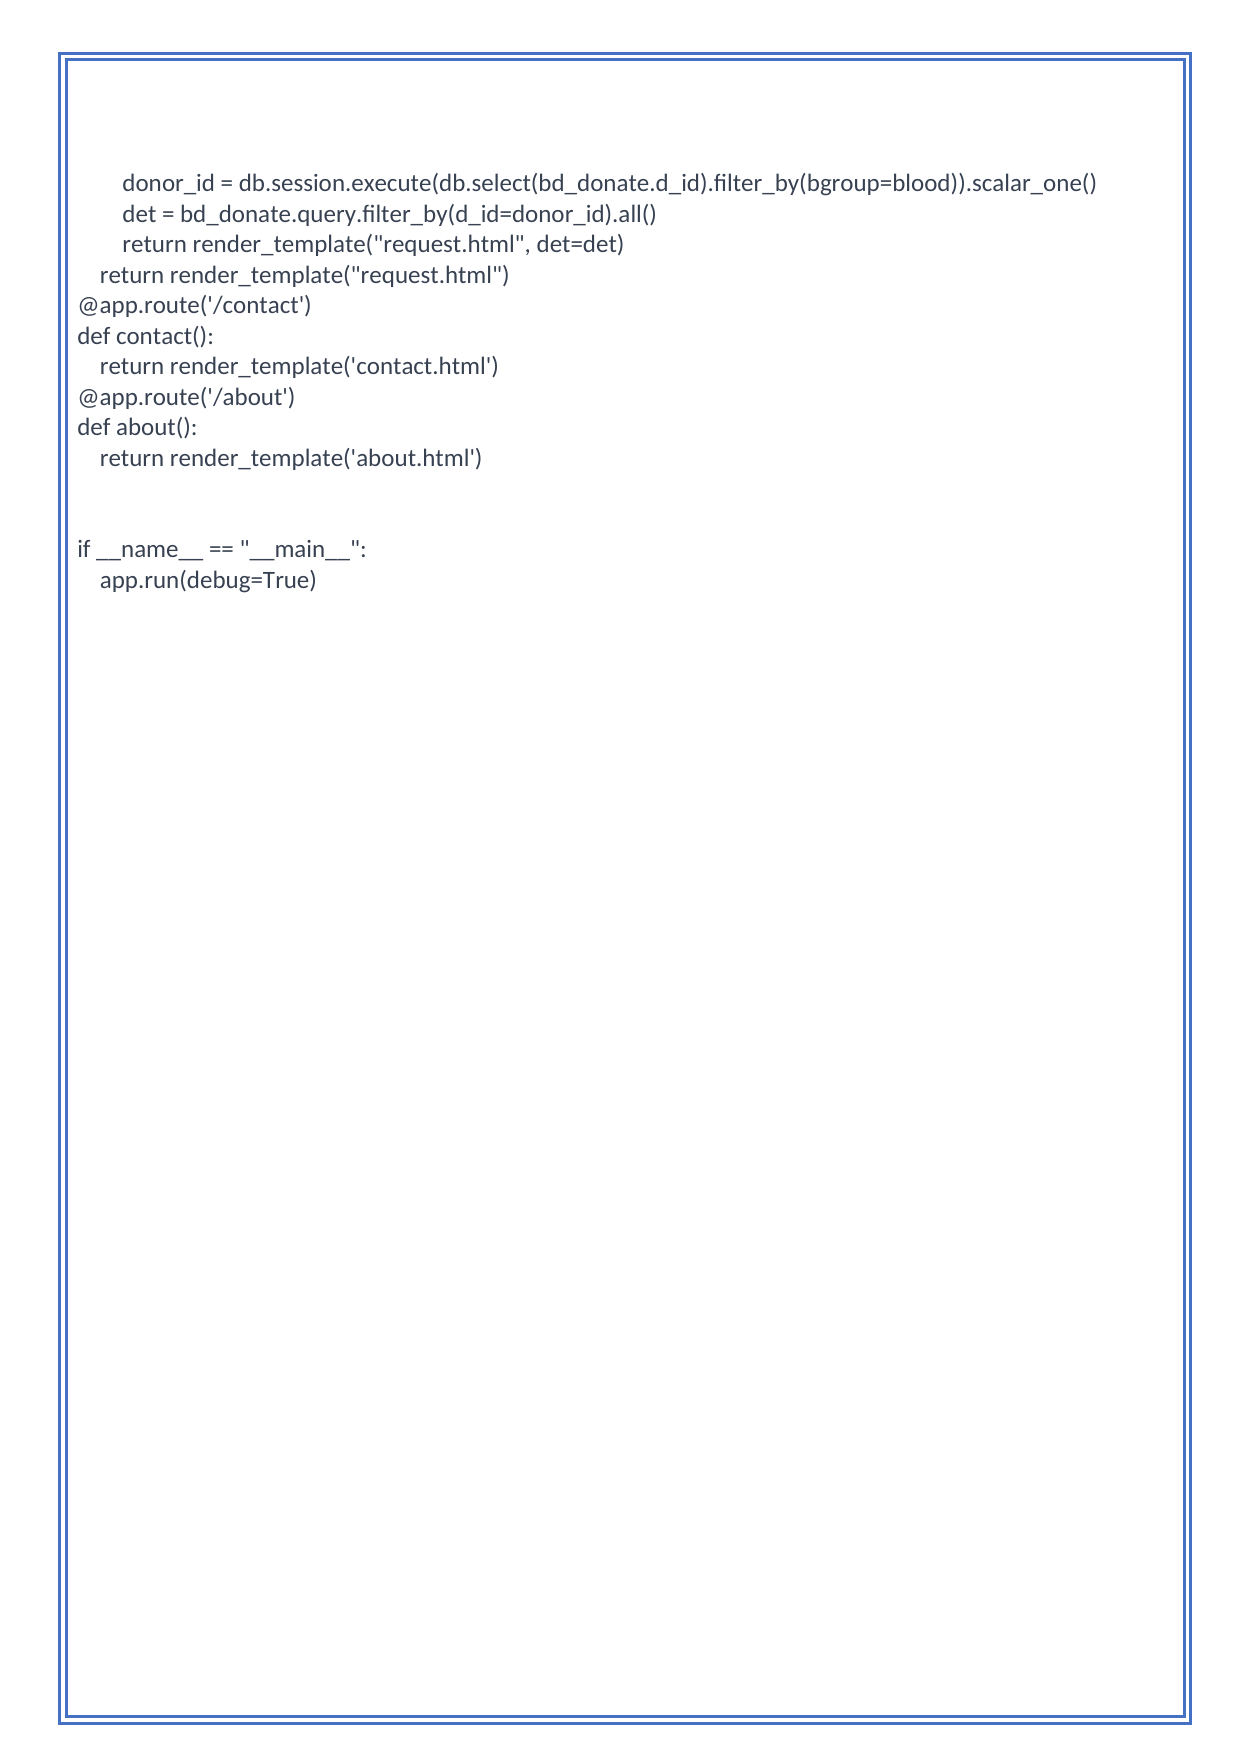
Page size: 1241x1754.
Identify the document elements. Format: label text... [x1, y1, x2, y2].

text return render_template('contact.html') [77, 350, 1183, 381]
text def about(): [77, 411, 1183, 442]
text app.run(debug=True) [77, 564, 1183, 594]
text if __name__ == "__main__": [77, 533, 1183, 564]
text return render_template("request.html", det=det) [77, 228, 1183, 259]
text det = bd_donate.query.filter_by(d_id=donor_id).all() [77, 198, 1183, 228]
text return render_template('about.html') [77, 442, 1183, 472]
text @app.route('/about') [77, 381, 1183, 411]
text def contact(): [77, 320, 1183, 350]
text @app.route('/contact') [77, 289, 1183, 320]
text donor_id = db.session.execute(db.select(bd_donate.d_id).filter_by(bgroup=blood)).scalar_one() [77, 167, 1183, 198]
text return render_template("request.html") [77, 259, 1183, 289]
